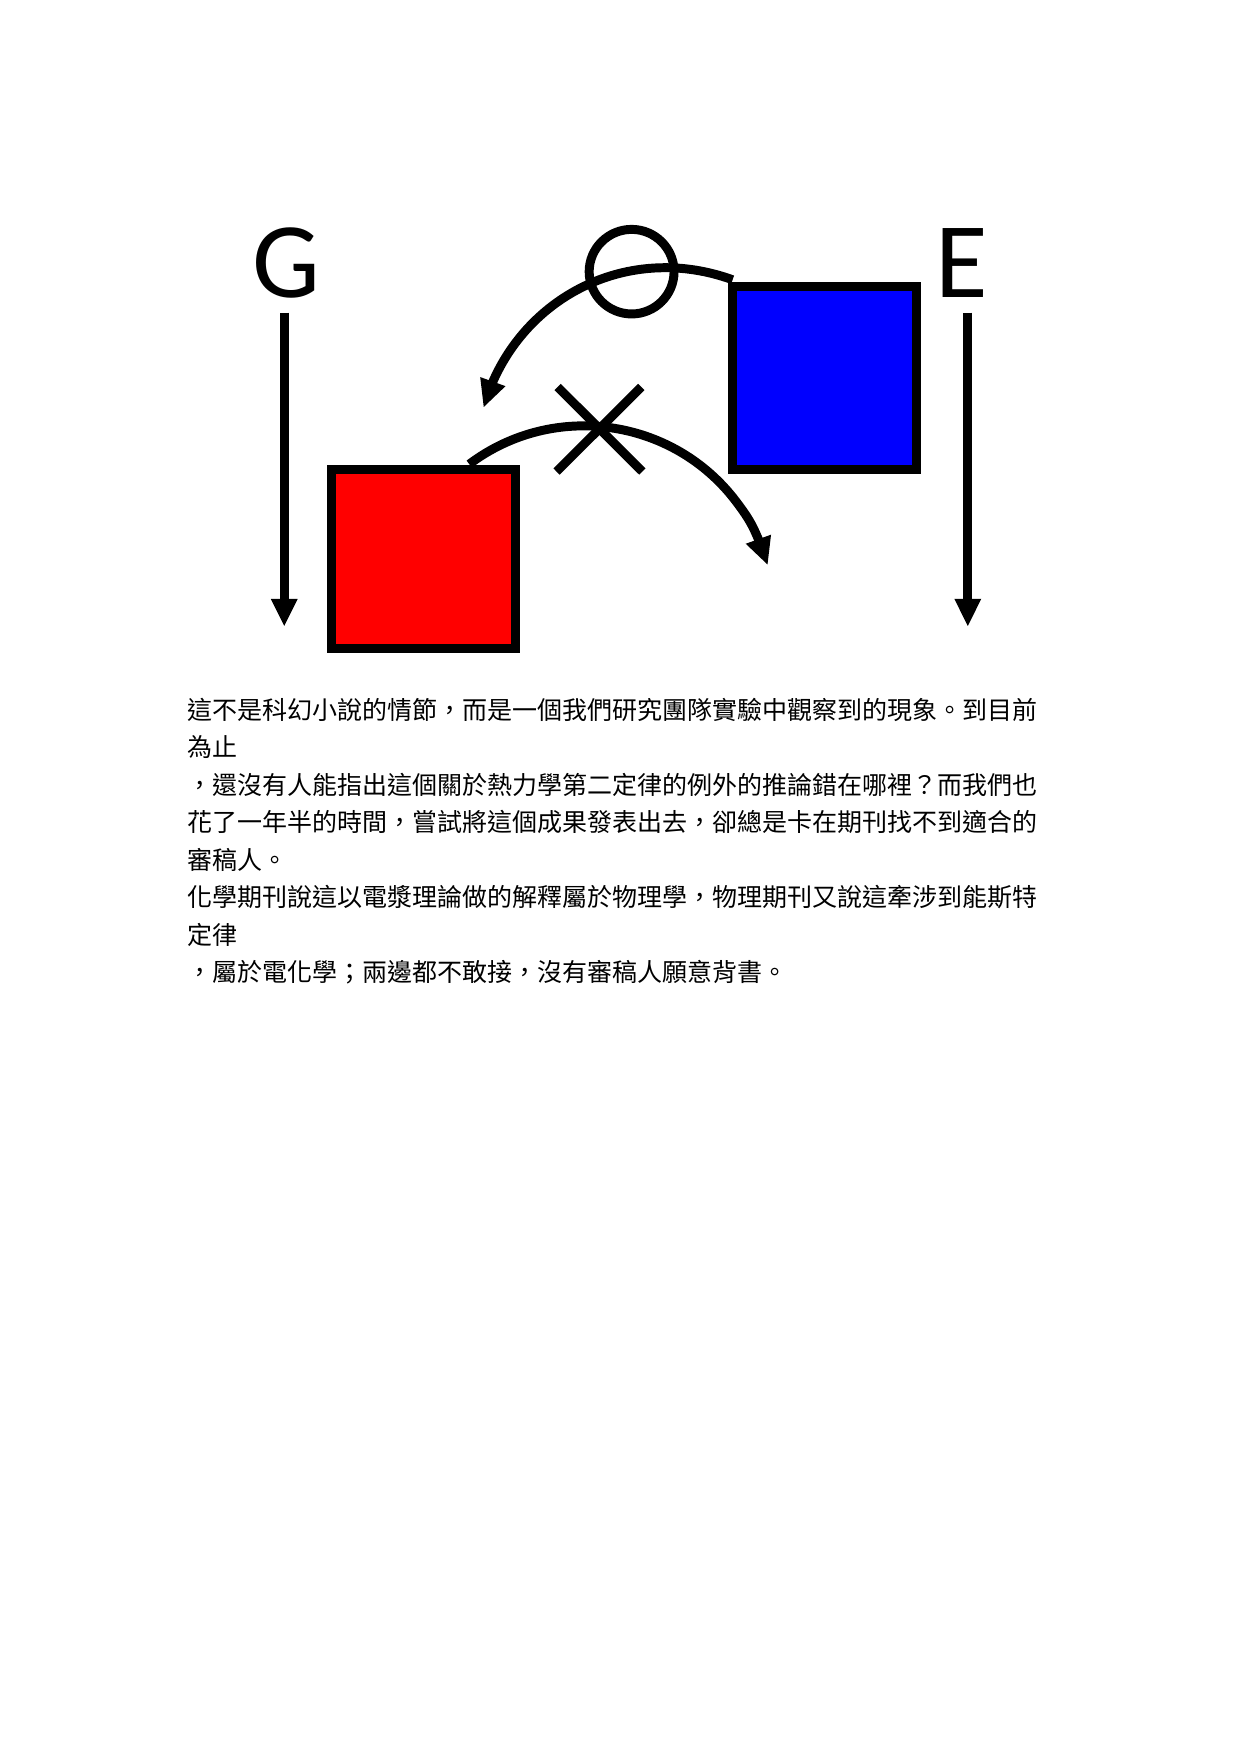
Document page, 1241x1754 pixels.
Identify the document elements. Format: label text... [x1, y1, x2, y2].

text ，還沒有人能指出這個關於熱力學第二定律的例外的推論錯在哪裡？而我們也花了一年半的時間，嘗試將這個成果發表出去，卻總是卡在期刊找不到適合的審稿人。 [187, 764, 1053, 877]
text 這不是科幻小說的情節，而是一個我們研究團隊實驗中觀察到的現象。到目前為止 [187, 689, 1053, 764]
text ，屬於電化學；兩邊都不敢接，沒有審稿人願意背書。 [187, 952, 1053, 989]
text 化學期刊說這以電漿理論做的解釋屬於物理學，物理期刊又說這牽涉到能斯特定律 [187, 877, 1053, 952]
